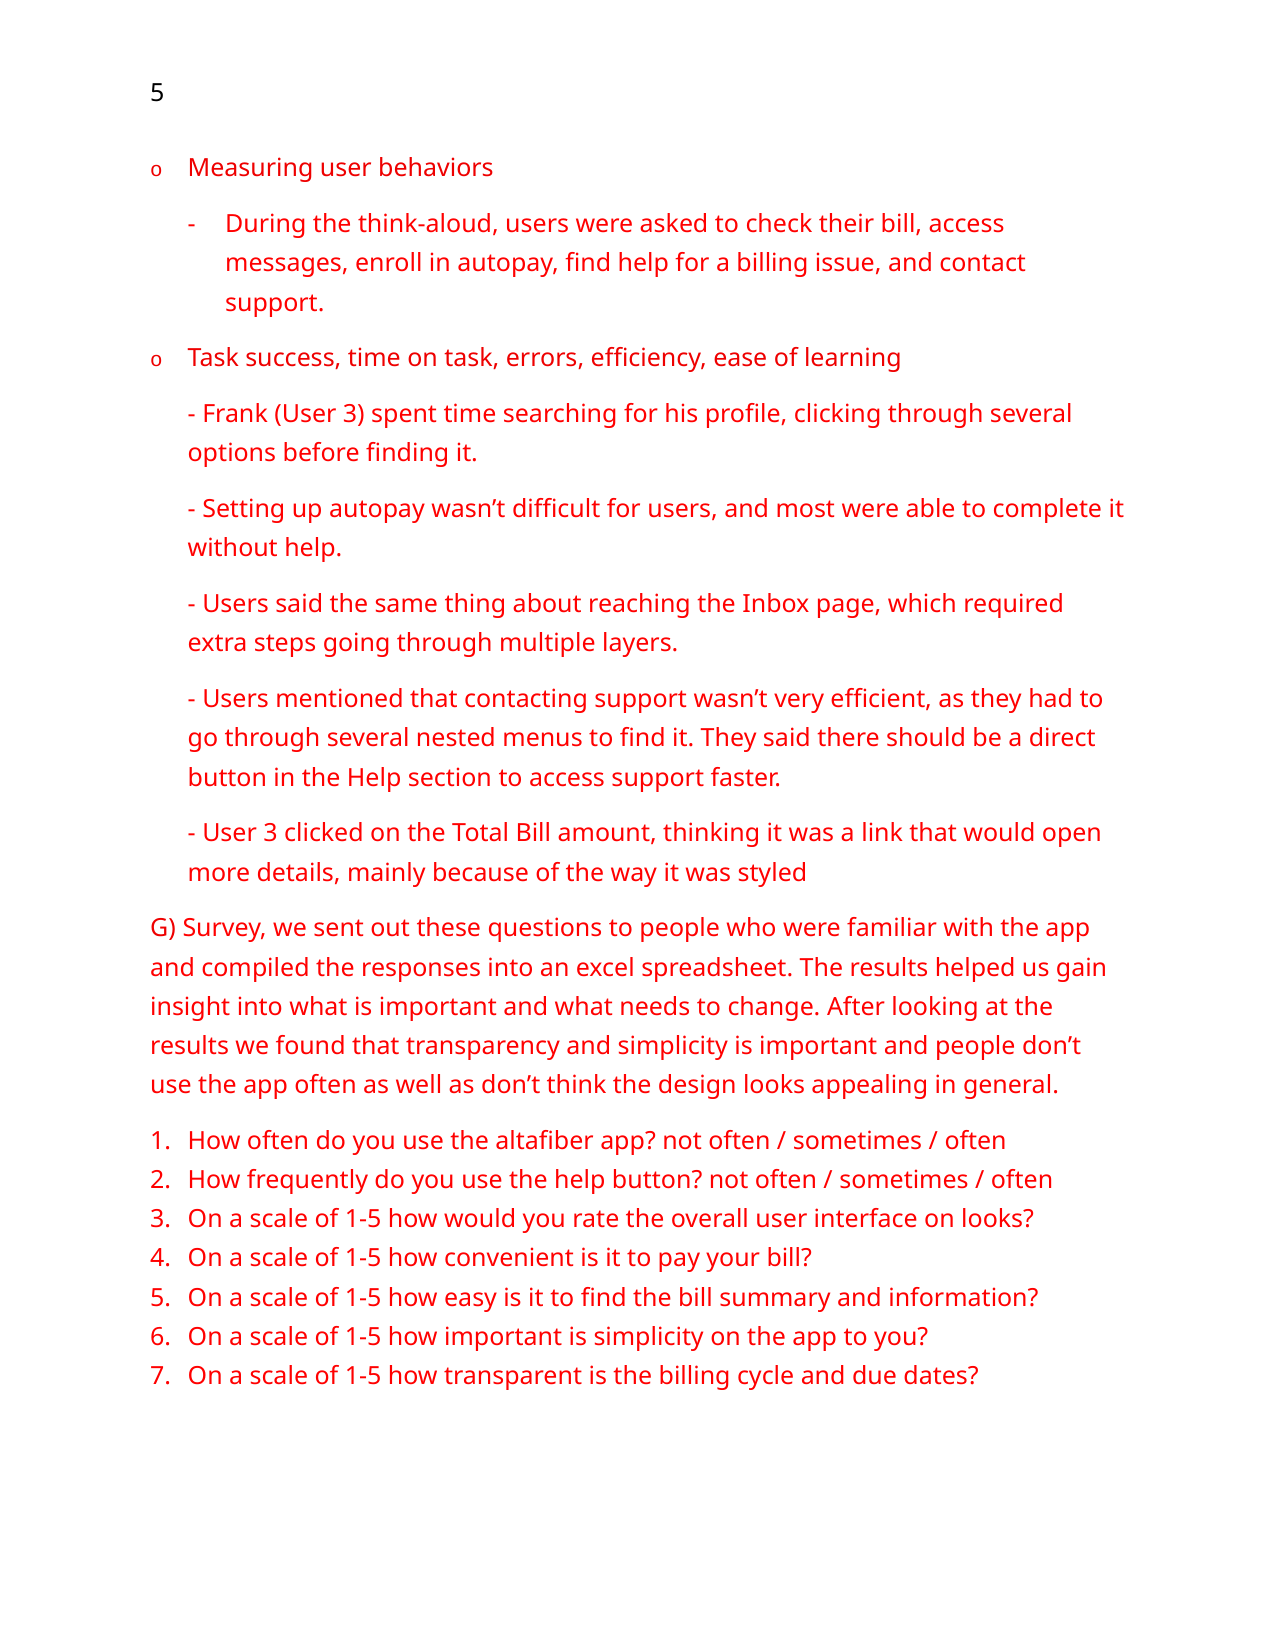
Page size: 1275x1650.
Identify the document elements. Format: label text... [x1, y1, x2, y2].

list During the think-aloud, users were asked to check their bill, access messages, enroll in autopay, find help for a billing issue, and contact support. [187, 206, 1125, 318]
list On a scale of 1-5 how easy is it to find the bill summary and information? [150, 1279, 1125, 1313]
text - Users said the same thing about reaching the Inbox page, which required extra steps going through multiple layers. [187, 586, 1125, 659]
text - Users mentioned that contacting support wasn’t very efficient, as they had to go through several nested menus to find it. They said there should be a direct button in the Help section to access support faster. [187, 681, 1125, 793]
list How frequently do you use the help button? not often / sometimes / often [150, 1162, 1125, 1196]
list On a scale of 1-5 how convenient is it to pay your bill? [150, 1240, 1125, 1274]
list On a scale of 1-5 how important is simplicity on the app to you? [150, 1318, 1125, 1352]
text - Frank (User 3) spent time searching for his profile, clicking through several options before finding it. [187, 396, 1125, 469]
list On a scale of 1-5 how transparent is the billing cycle and due dates? [150, 1357, 1125, 1392]
text - Setting up autopay wasn’t difficult for users, and most were able to complete it without help. [187, 491, 1125, 564]
list How often do you use the altafiber app? not often / sometimes / often [150, 1122, 1125, 1157]
text - User 3 clicked on the Total Bill amount, thinking it was a link that would open more details, mainly because of the way it was styled [187, 815, 1125, 888]
list On a scale of 1-5 how would you rate the overall user interface on looks? [150, 1201, 1125, 1235]
list Measuring user behaviors [150, 150, 1125, 184]
text G) Survey, we sent out these questions to people who were familiar with the app and compiled the responses into an excel spreadsheet. The results helped us gain insight into what is important and what needs to change. After looking at the results we found that transparency and simplicity is important and people don’t use the app often as well as don’t think the design looks appealing in general. [150, 910, 1125, 1101]
list Task success, time on task, errors, efficiency, ease of learning [150, 340, 1125, 374]
